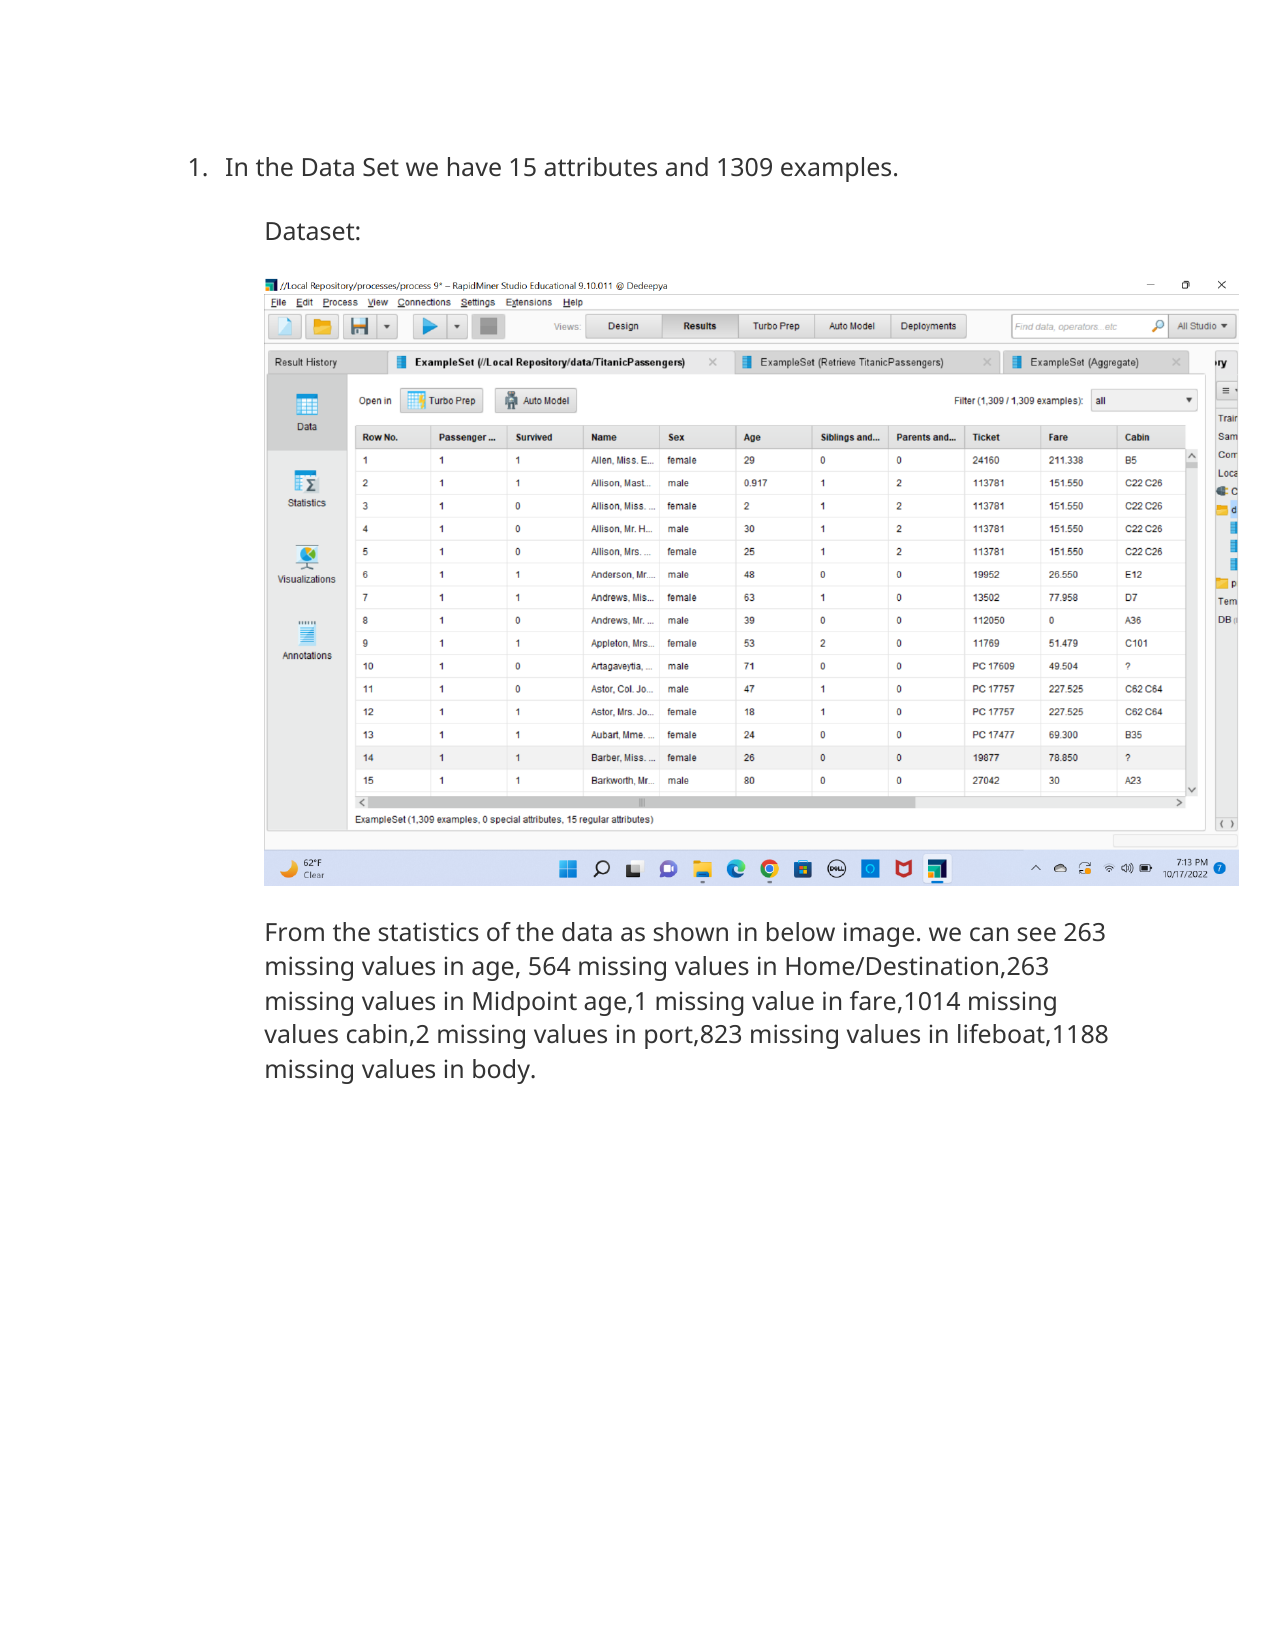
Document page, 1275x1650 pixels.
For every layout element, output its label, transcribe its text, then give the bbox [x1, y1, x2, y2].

text From the statistics of the data as shown in below image. we can see 263 missing values in age, 564 missing values in Home/Destination,263 missing values in Midpoint age,1 missing value in fare,1014 missing values cabin,2 missing values in port,823 missing values in lifeboat,1188 missing values in body. [264, 915, 1125, 1085]
text Dataset: [264, 213, 1125, 247]
list In the Data Set we have 15 attributes and 1309 examples. [187, 150, 1125, 184]
picture [264, 276, 1239, 886]
